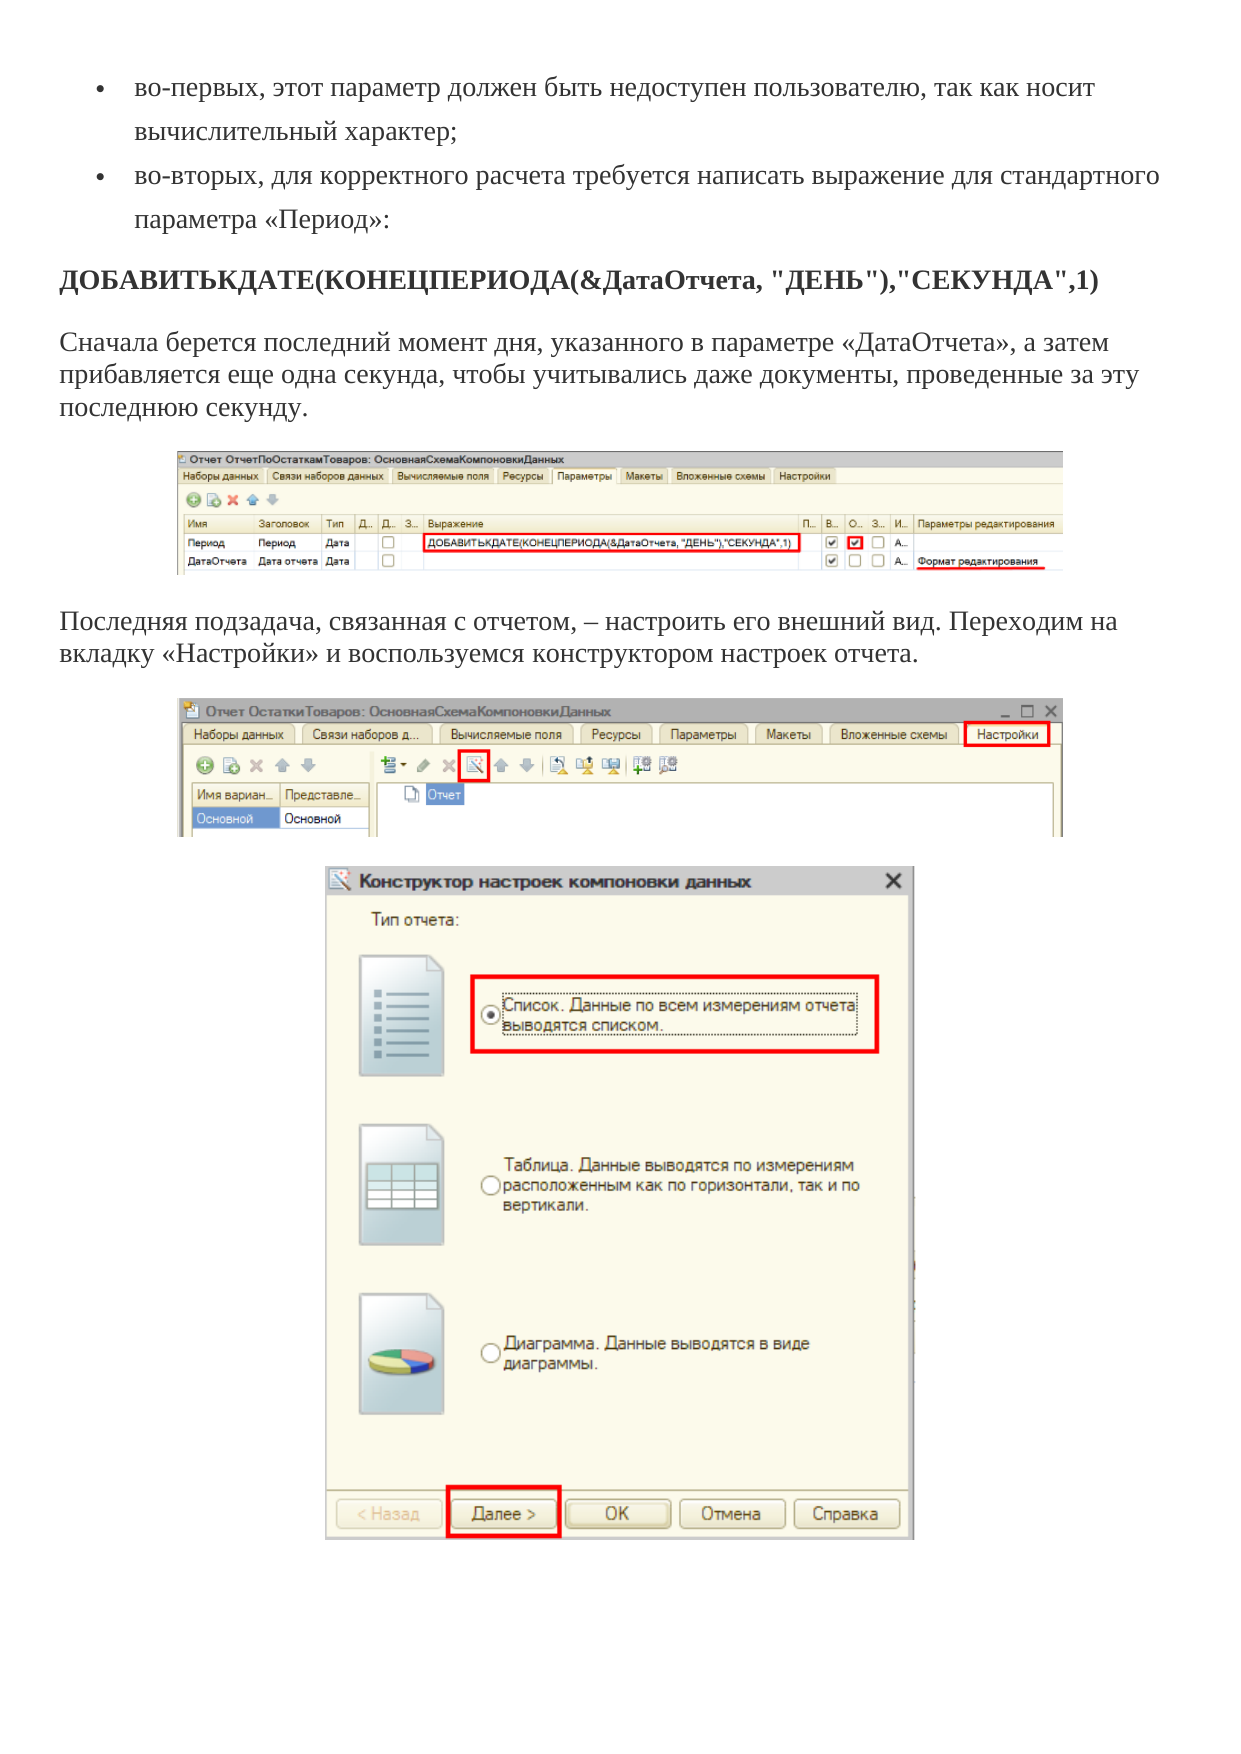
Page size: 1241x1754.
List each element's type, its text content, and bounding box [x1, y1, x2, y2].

picture [325, 866, 916, 1540]
picture [177, 698, 1063, 837]
text Сначала берется последний момент дня, указанного в параметре «ДатаОтчета», а затем прибавляется еще одна секунда, чтобы учитывались даже документы, проведенные за эту последнюю секунду. [59, 325, 1181, 422]
text ДОБАВИТЬКДАТЕ(КОНЕЦПЕРИОДА(&ДатаОтчета, "ДЕНЬ"),"СЕКУНДА",1) [59, 263, 1181, 296]
text Последняя подзадача, связанная с отчетом, – настроить его внешний вид. Переходим на вкладку «Настройки» и воспользуемся конструктором настроек отчета. [59, 604, 1181, 669]
list во-вторых, для корректного расчета требуется написать выражение для стандартного параметра «Период»: [97, 147, 1181, 234]
picture [177, 451, 1063, 575]
list во-первых, этот параметр должен быть недоступен пользователю, так как носит вычислительный характер; [97, 59, 1181, 147]
